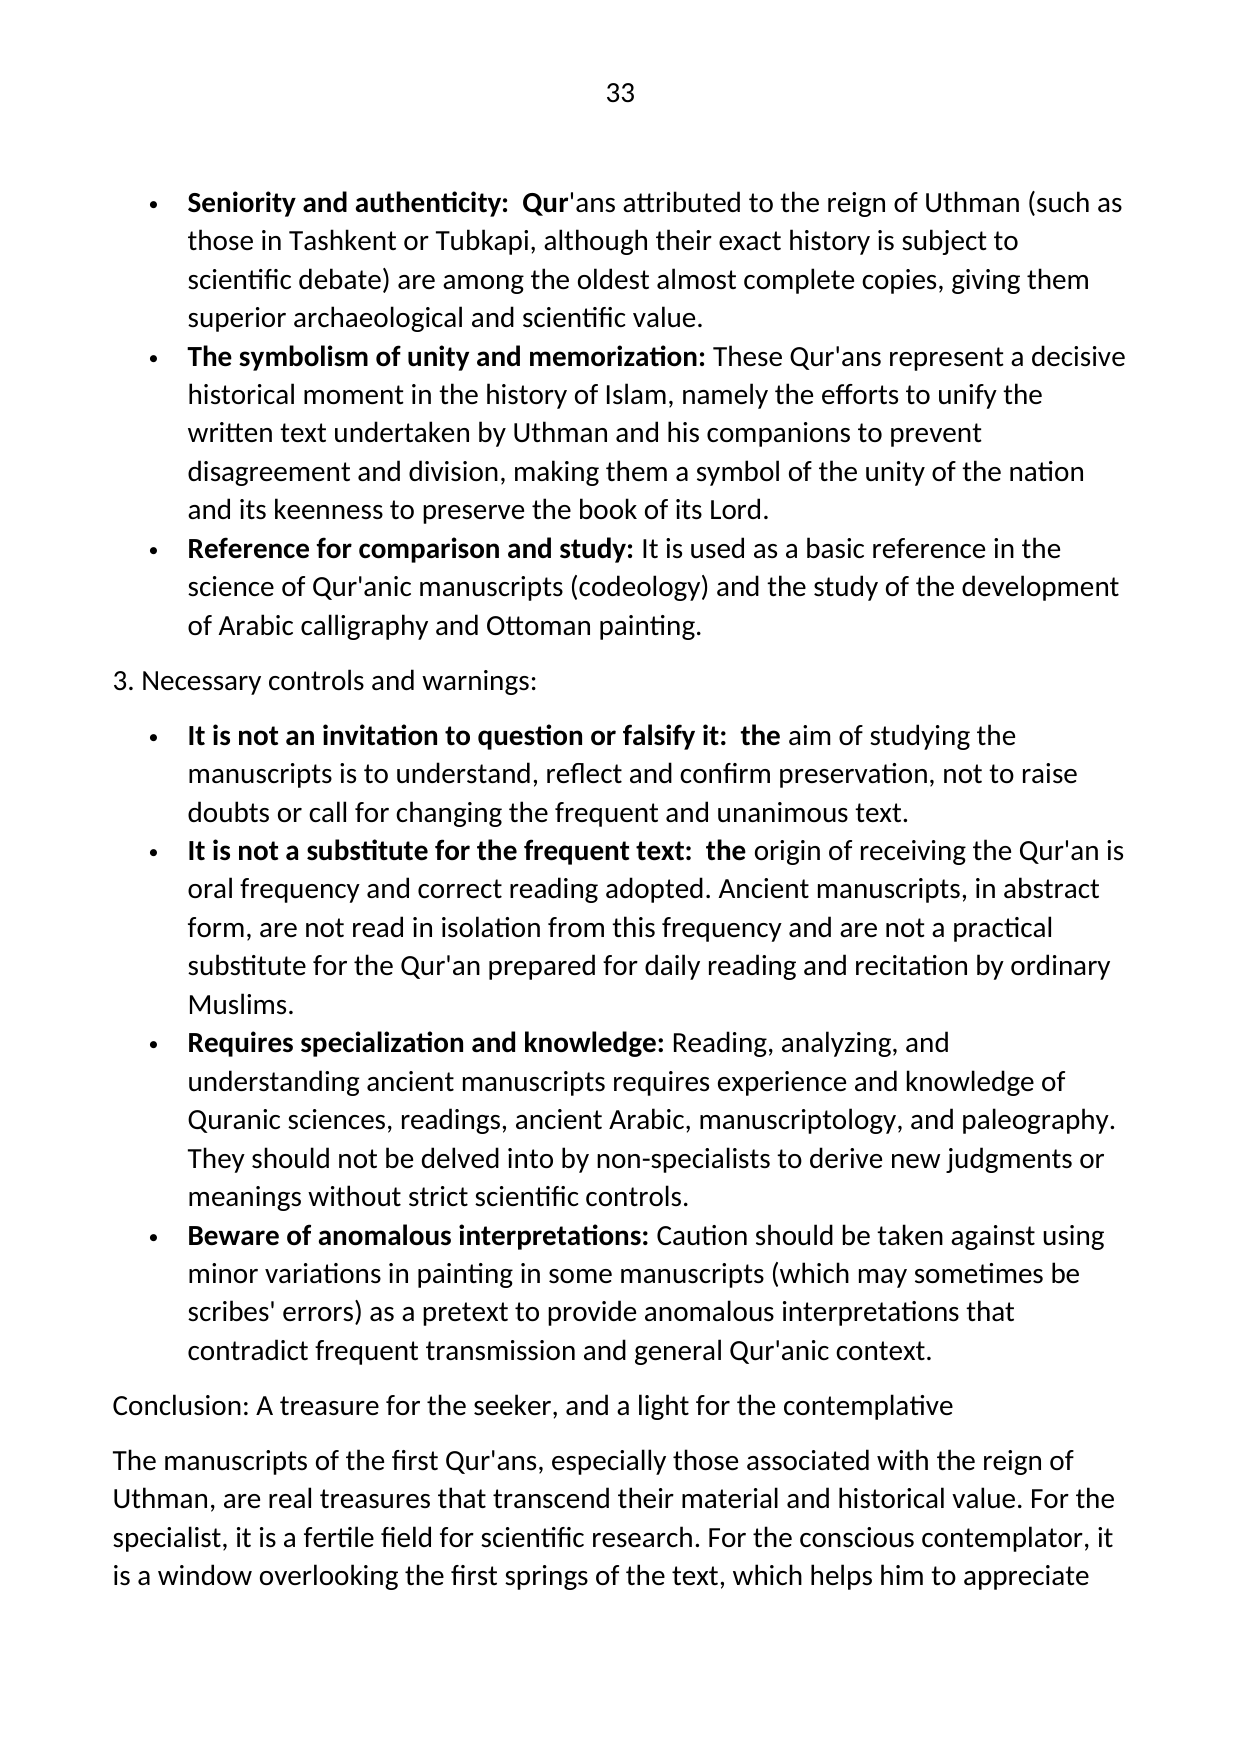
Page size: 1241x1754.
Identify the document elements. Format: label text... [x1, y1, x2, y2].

list It is not an invitation to question or falsify it: the aim of studying the manuscripts is to understand, reflect and confirm preservation, not to raise doubts or call for changing the frequent and unanimous text. [150, 717, 1128, 829]
list The symbolism of unity and memorization: These Qur'ans represent a decisive historical moment in the history of Islam, namely the efforts to unify the written text undertaken by Uthman and his companions to prevent disagreement and division, making them a symbol of the unity of the nation and its keenness to preserve the book of its Lord. [150, 338, 1128, 527]
list Reference for comparison and study: It is used as a basic reference in the science of Qur'anic manuscripts (codeology) and the study of the development of Arabic calligraphy and Ottoman painting. [150, 530, 1128, 642]
list Seniority and authenticity: Qur'ans attributed to the reign of Uthman (such as those in Tashkent or Tubkapi, although their exact history is subject to scientific debate) are among the oldest almost complete copies, giving them superior archaeological and scientific value. [150, 184, 1128, 335]
text 3. Necessary controls and warnings: [112, 662, 1128, 697]
list Beware of anomalous interpretations: Caution should be taken against using minor variations in painting in some manuscripts (which may sometimes be scribes' errors) as a pretext to provide anomalous interpretations that contradict frequent transmission and general Qur'anic context. [150, 1217, 1128, 1367]
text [112, 1442, 1128, 1593]
text Conclusion: A treasure for the seeker, and a light for the contemplative [112, 1387, 1128, 1423]
list Requires specialization and knowledge: Reading, analyzing, and understanding ancient manuscripts requires experience and knowledge of Quranic sciences, readings, ancient Arabic, manuscriptology, and paleography. They should not be delved into by non-specialists to derive new judgments or meanings without strict scientific controls. [150, 1024, 1128, 1214]
list It is not a substitute for the frequent text: the origin of receiving the Qur'an is oral frequency and correct reading adopted. Ancient manuscripts, in abstract form, are not read in isolation from this frequency and are not a practical substitute for the Qur'an prepared for daily reading and recitation by ordinary Muslims. [150, 832, 1128, 1022]
